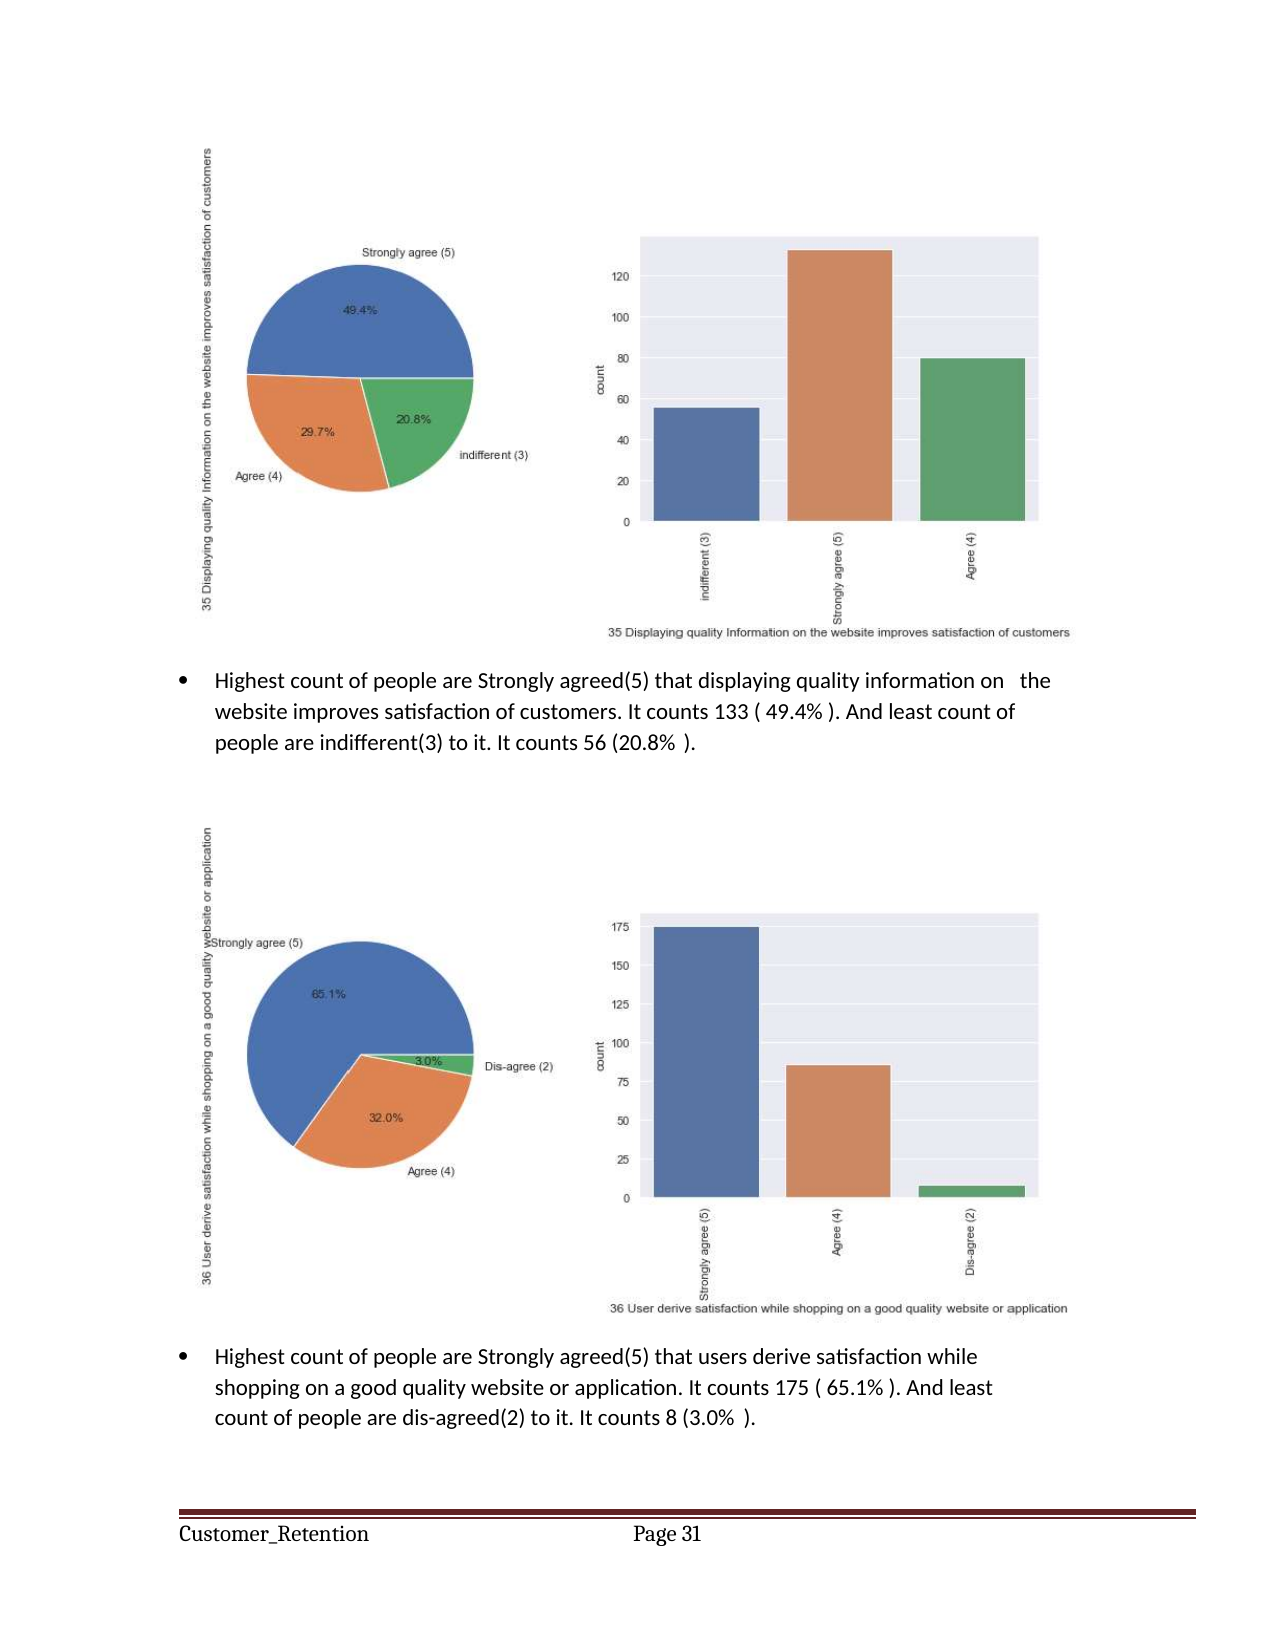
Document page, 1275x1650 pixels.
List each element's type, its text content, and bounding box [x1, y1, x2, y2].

picture [195, 820, 1074, 1323]
list Highest count of people are Strongly agreed(5) that users derive satisfaction while shopping on a good quality website or application. It counts 175 ( 65.1% ). And least count of people are dis-agreed(2) to it. It counts 8 (3.0% ). [179, 1342, 1031, 1431]
picture [195, 141, 1076, 647]
list Highest count of people are Strongly agreed(5) that displaying quality information on the website improves satisfaction of customers. It counts 133 ( 49.4% ). And least count of people are indifferent(3) to it. It counts 56 (20.8% ). [179, 666, 1066, 756]
